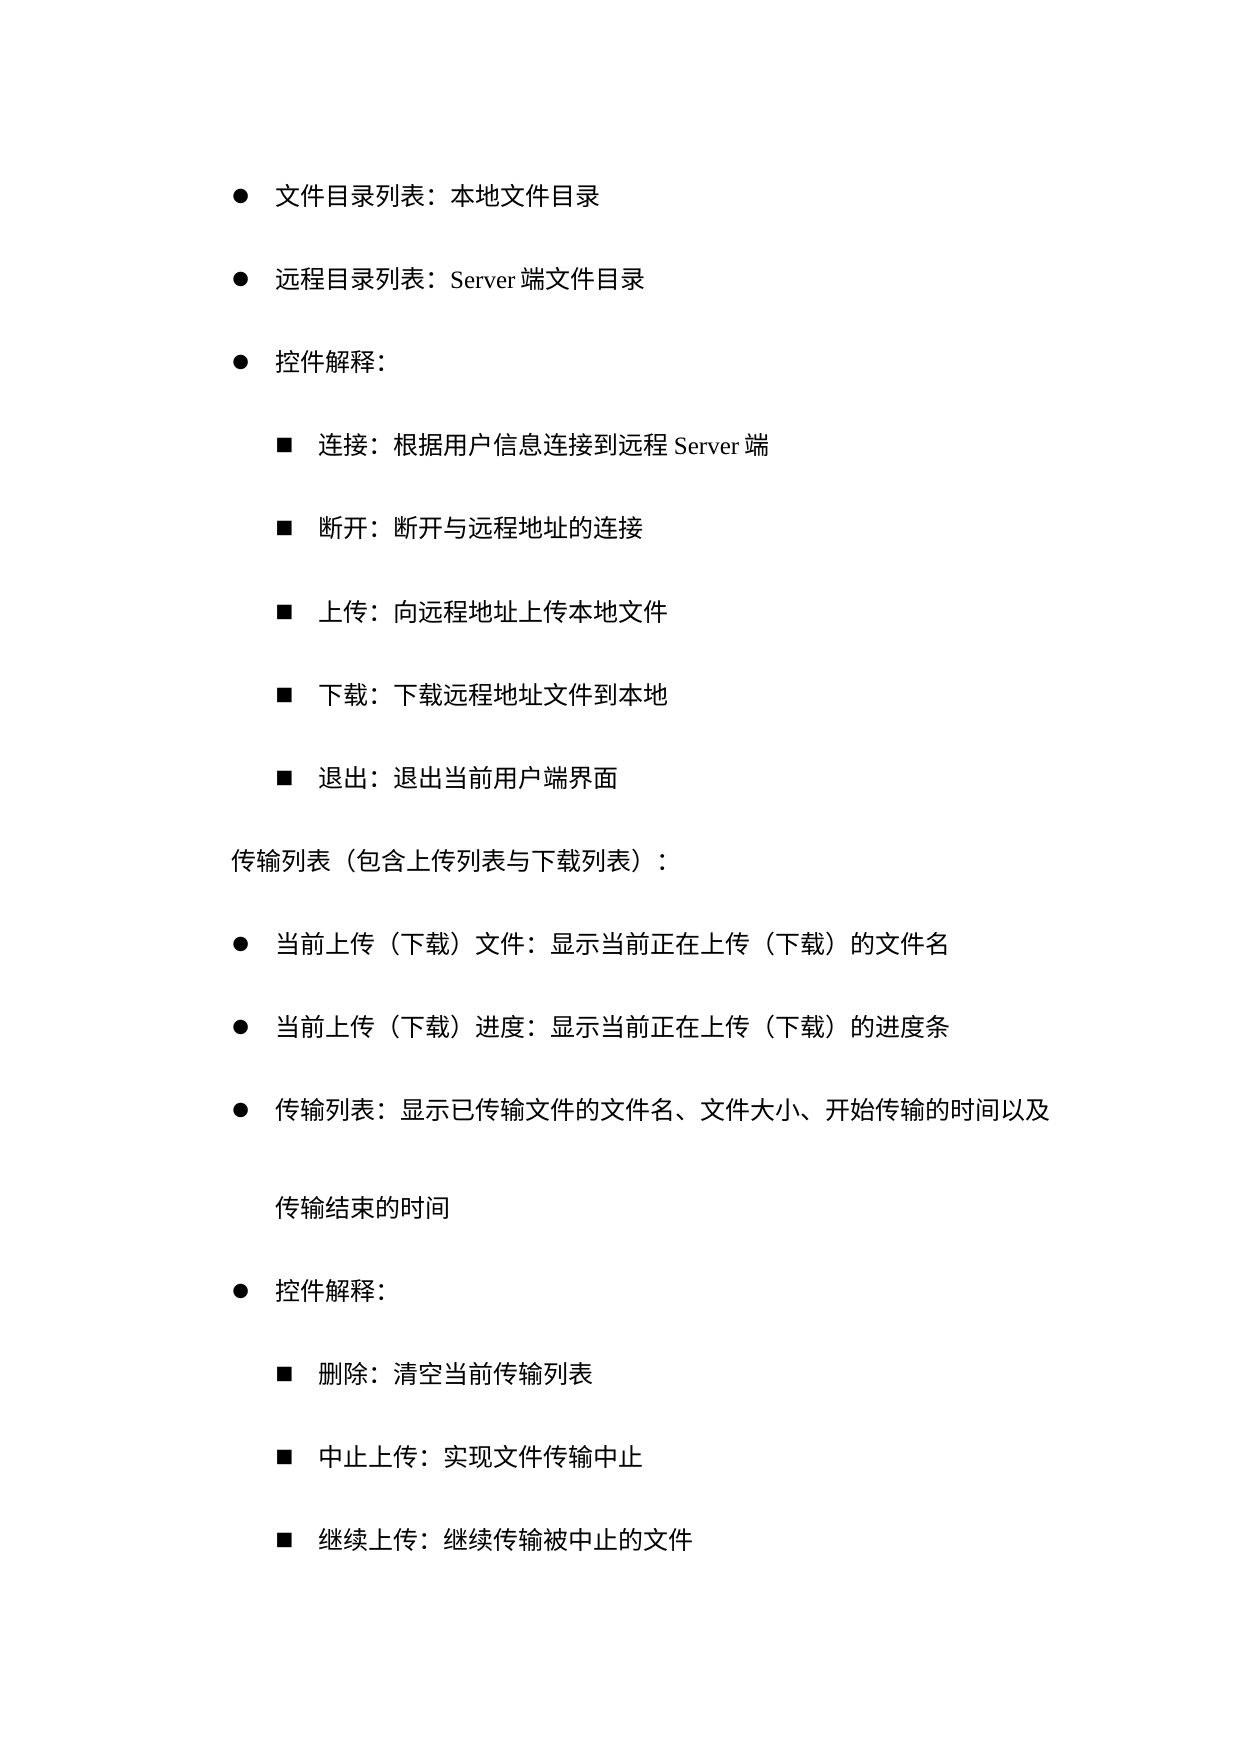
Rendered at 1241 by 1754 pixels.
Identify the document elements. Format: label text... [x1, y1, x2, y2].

list 断开：断开与远程地址的连接 [275, 494, 1053, 559]
list 当前上传（下载）进度：显示当前正在上传（下载）的进度条 [231, 993, 1053, 1058]
list 当前上传（下载）文件：显示当前正在上传（下载）的文件名 [231, 910, 1053, 975]
list 上传：向远程地址上传本地文件 [275, 578, 1053, 643]
list 连接：根据用户信息连接到远程Server端 [275, 411, 1053, 476]
list 下载：下载远程地址文件到本地 [275, 661, 1053, 726]
list 远程目录列表：Server端文件目录 [231, 245, 1053, 310]
list 传输列表：显示已传输文件的文件名、文件大小、开始传输的时间以及传输结束的时间 [231, 1076, 1053, 1239]
text 传输列表（包含上传列表与下载列表）： [187, 827, 1053, 892]
list 控件解释： [231, 1257, 1053, 1322]
list 文件目录列表：本地文件目录 [231, 162, 1053, 227]
list 退出：退出当前用户端界面 [275, 744, 1053, 809]
list 删除：清空当前传输列表 [275, 1340, 1053, 1405]
list 控件解释： [231, 328, 1053, 393]
list 中止上传：实现文件传输中止 [275, 1423, 1053, 1488]
list 继续上传：继续传输被中止的文件 [275, 1506, 1053, 1571]
